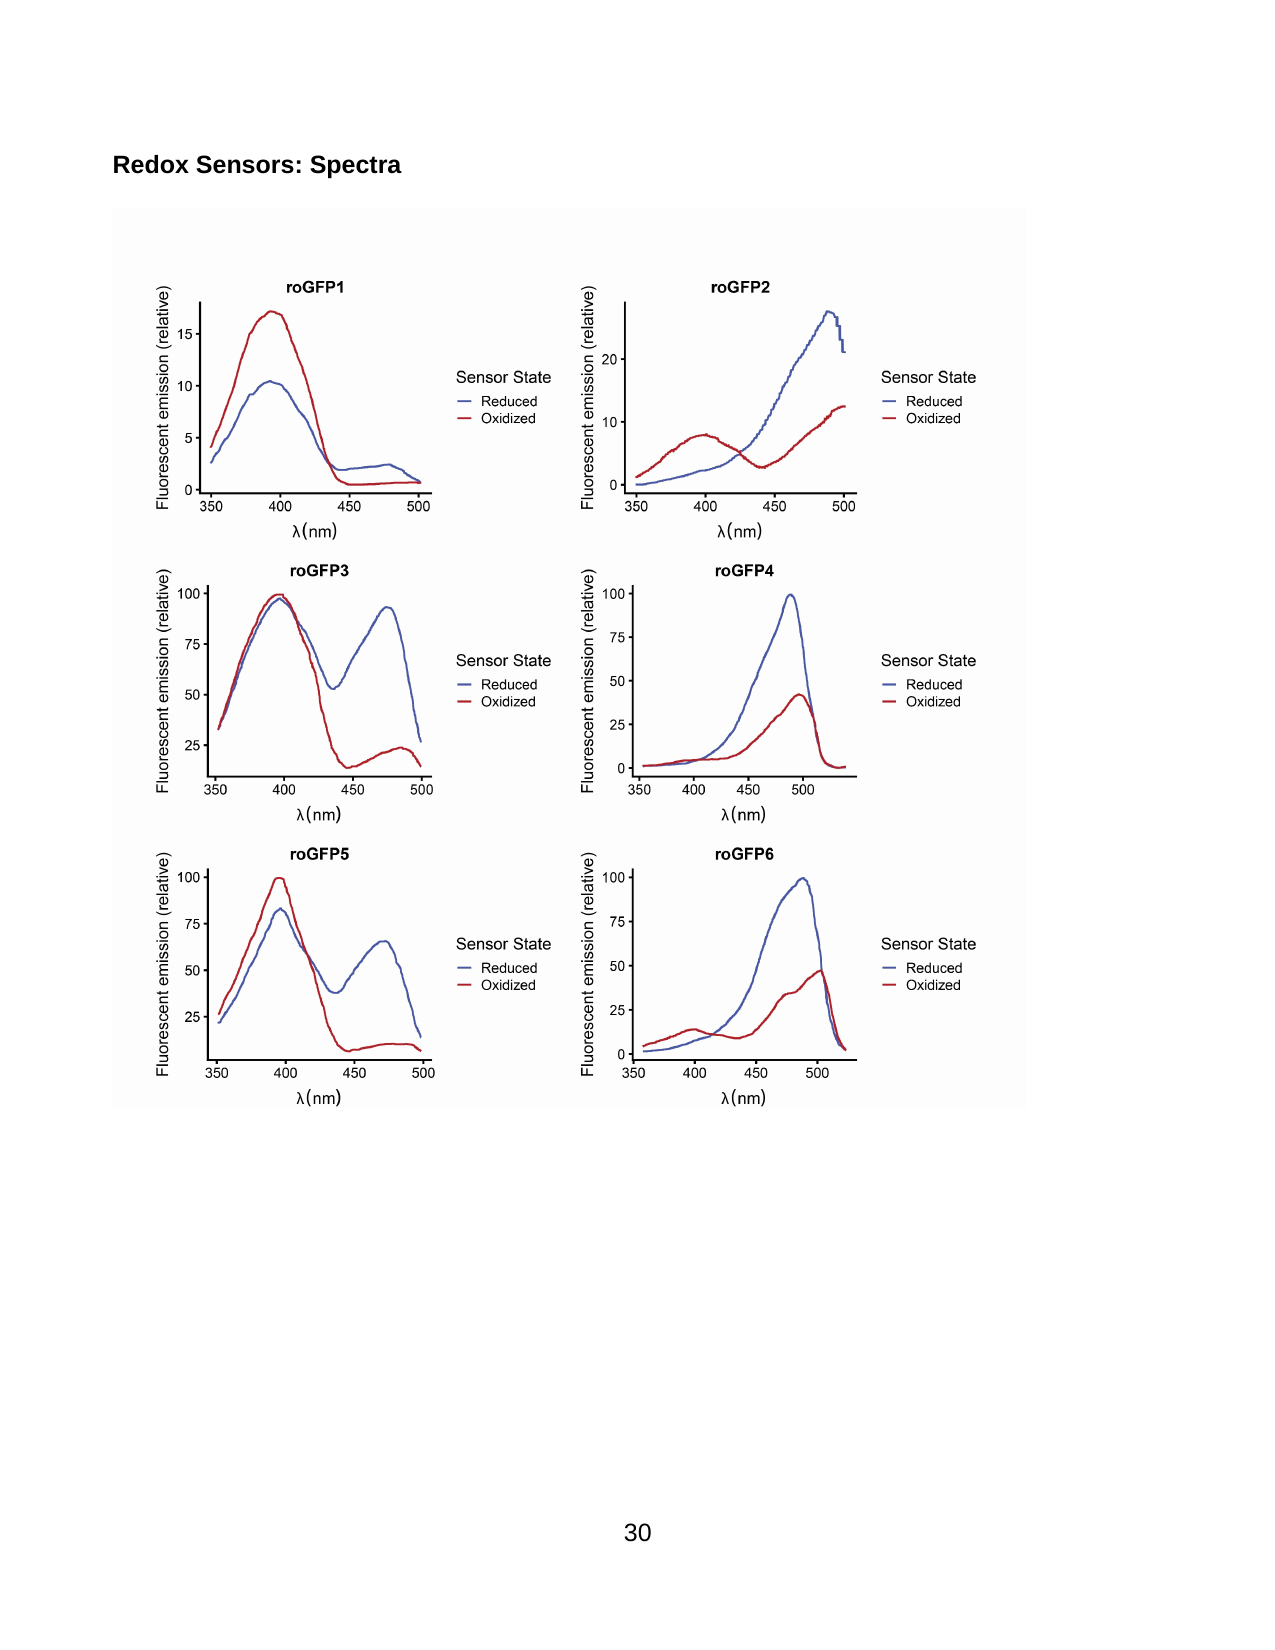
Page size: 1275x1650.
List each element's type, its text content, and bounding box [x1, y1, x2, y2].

picture [112, 207, 1027, 1108]
